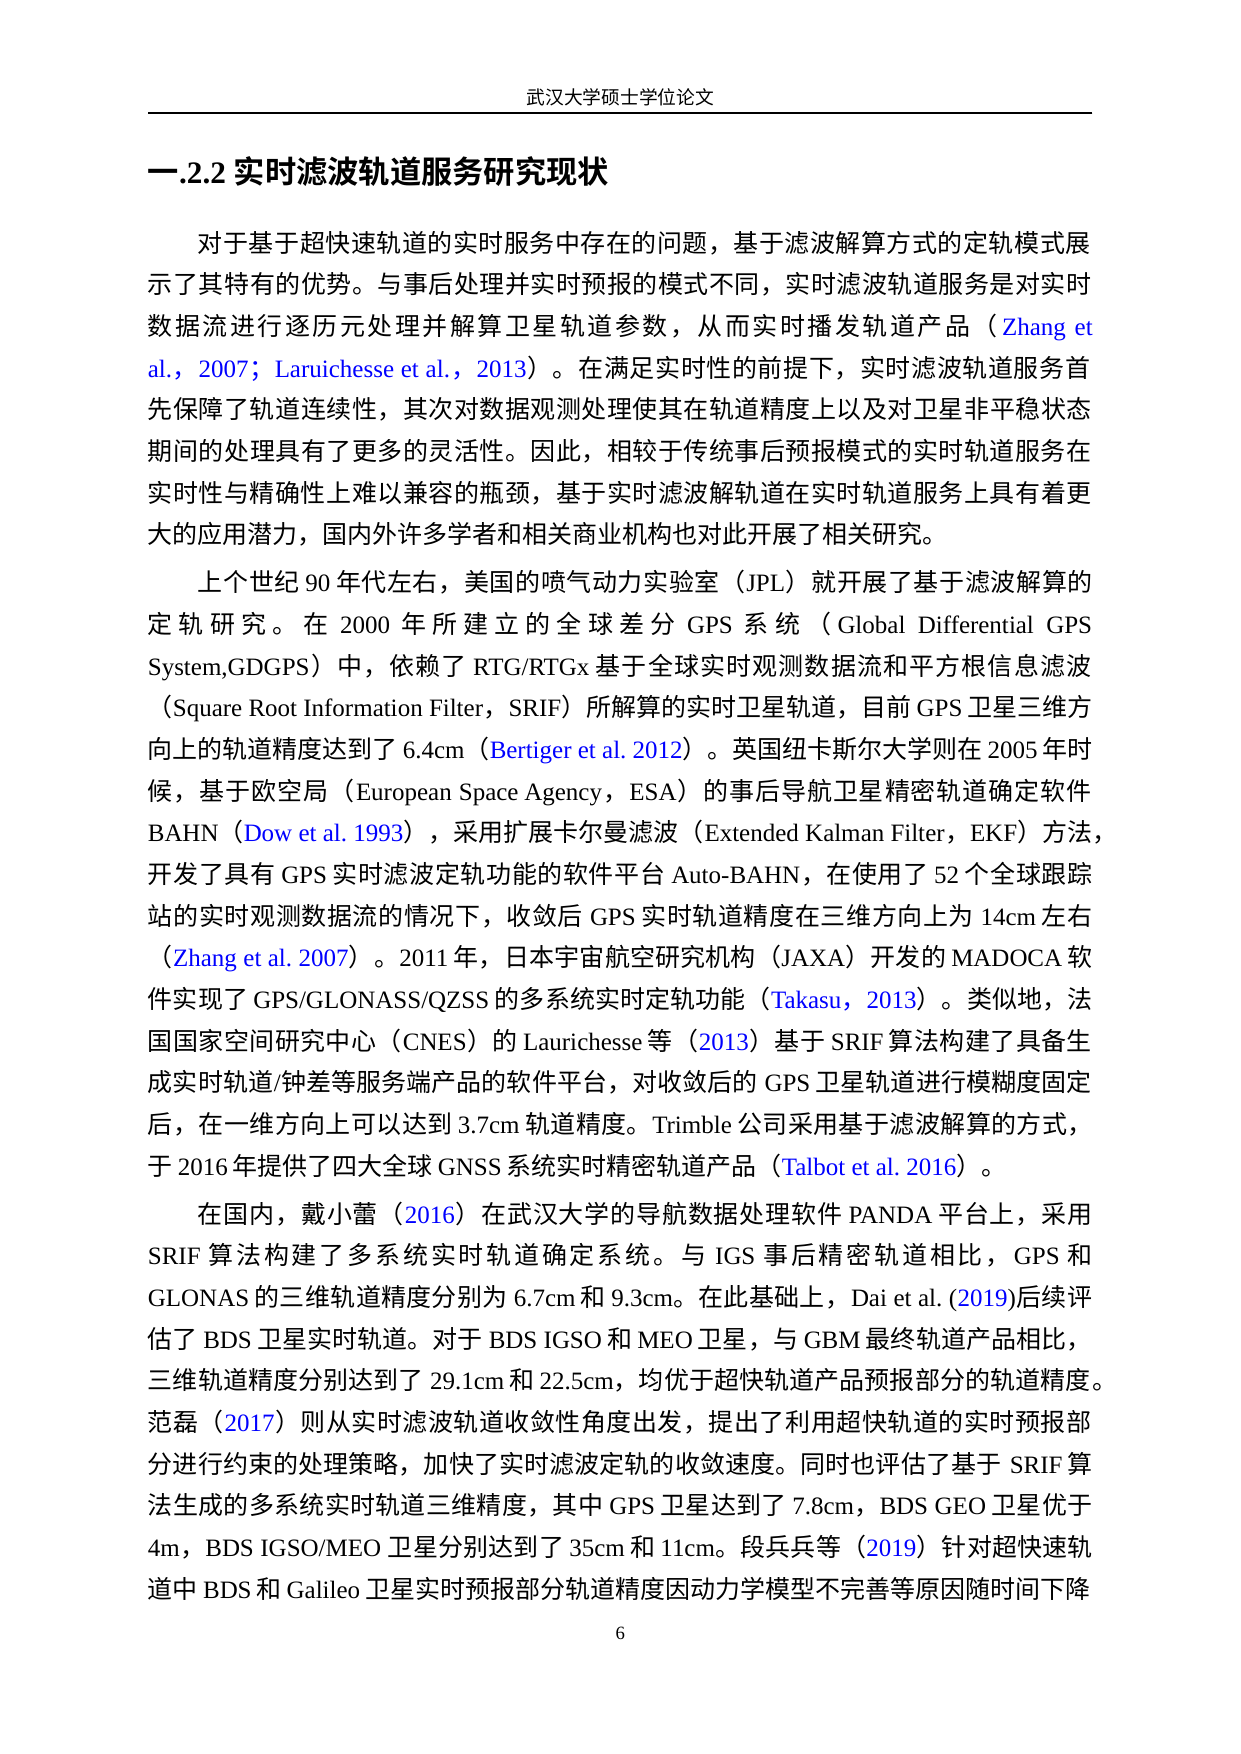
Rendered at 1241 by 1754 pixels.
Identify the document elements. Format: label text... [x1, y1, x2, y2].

text 上个世纪90年代左右，美国的喷气动力实验室（JPL）就开展了基于滤波解算的定轨研究。在2000年所建立的全球差分GPS系统（Global Differential GPS System,GDGPS）中，依赖了RTG/RTGx基于全球实时观测数据流和平方根信息滤波（Square Root Information Filter，SRIF）所解算的实时卫星轨道，目前GPS卫星三维方向上的轨道精度达到了6.4cm（Bertiger et al. 2012）。英国纽卡斯尔大学则在2005年时候，基于欧空局（European Space Agency，ESA）的事后导航卫星精密轨道确定软件BAHN（Dow et al. 1993），采用扩展卡尔曼滤波（Extended Kalman Filter，EKF）方法，开发了具有GPS实时滤波定轨功能的软件平台Auto-BAHN，在使用了52个全球跟踪站的实时观测数据流的情况下，收敛后GPS实时轨道精度在三维方向上为14cm左右（Zhang et al. 2007）。2011年，日本宇宙航空研究机构（JAXA）开发的MADOCA软件实现了GPS/GLONASS/QZSS的多系统实时定轨功能（Takasu，2013）。类似地，法国国家空间研究中心（CNES）的Laurichesse等（2013）基于SRIF算法构建了具备生成实时轨道/钟差等服务端产品的软件平台，对收敛后的GPS卫星轨道进行模糊度固定后，在一维方向上可以达到3.7cm轨道精度。Trimble公司采用基于滤波解算的方式，于2016年提供了四大全球GNSS系统实时精密轨道产品（Talbot et al. 2016）。 [148, 557, 1092, 1182]
text 实时滤波轨道服务研究现状 [148, 148, 1092, 193]
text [148, 1189, 1092, 1605]
text 对于基于超快速轨道的实时服务中存在的问题，基于滤波解算方式的定轨模式展示了其特有的优势。与事后处理并实时预报的模式不同，实时滤波轨道服务是对实时数据流进行逐历元处理并解算卫星轨道参数，从而实时播发轨道产品（Zhang et al.，2007；Laruichesse et al.，2013）。在满足实时性的前提下，实时滤波轨道服务首先保障了轨道连续性，其次对数据观测处理使其在轨道精度上以及对卫星非平稳状态期间的处理具有了更多的灵活性。因此，相较于传统事后预报模式的实时轨道服务在实时性与精确性上难以兼容的瓶颈，基于实时滤波解轨道在实时轨道服务上具有着更大的应用潜力，国内外许多学者和相关商业机构也对此开展了相关研究。 [148, 218, 1092, 551]
